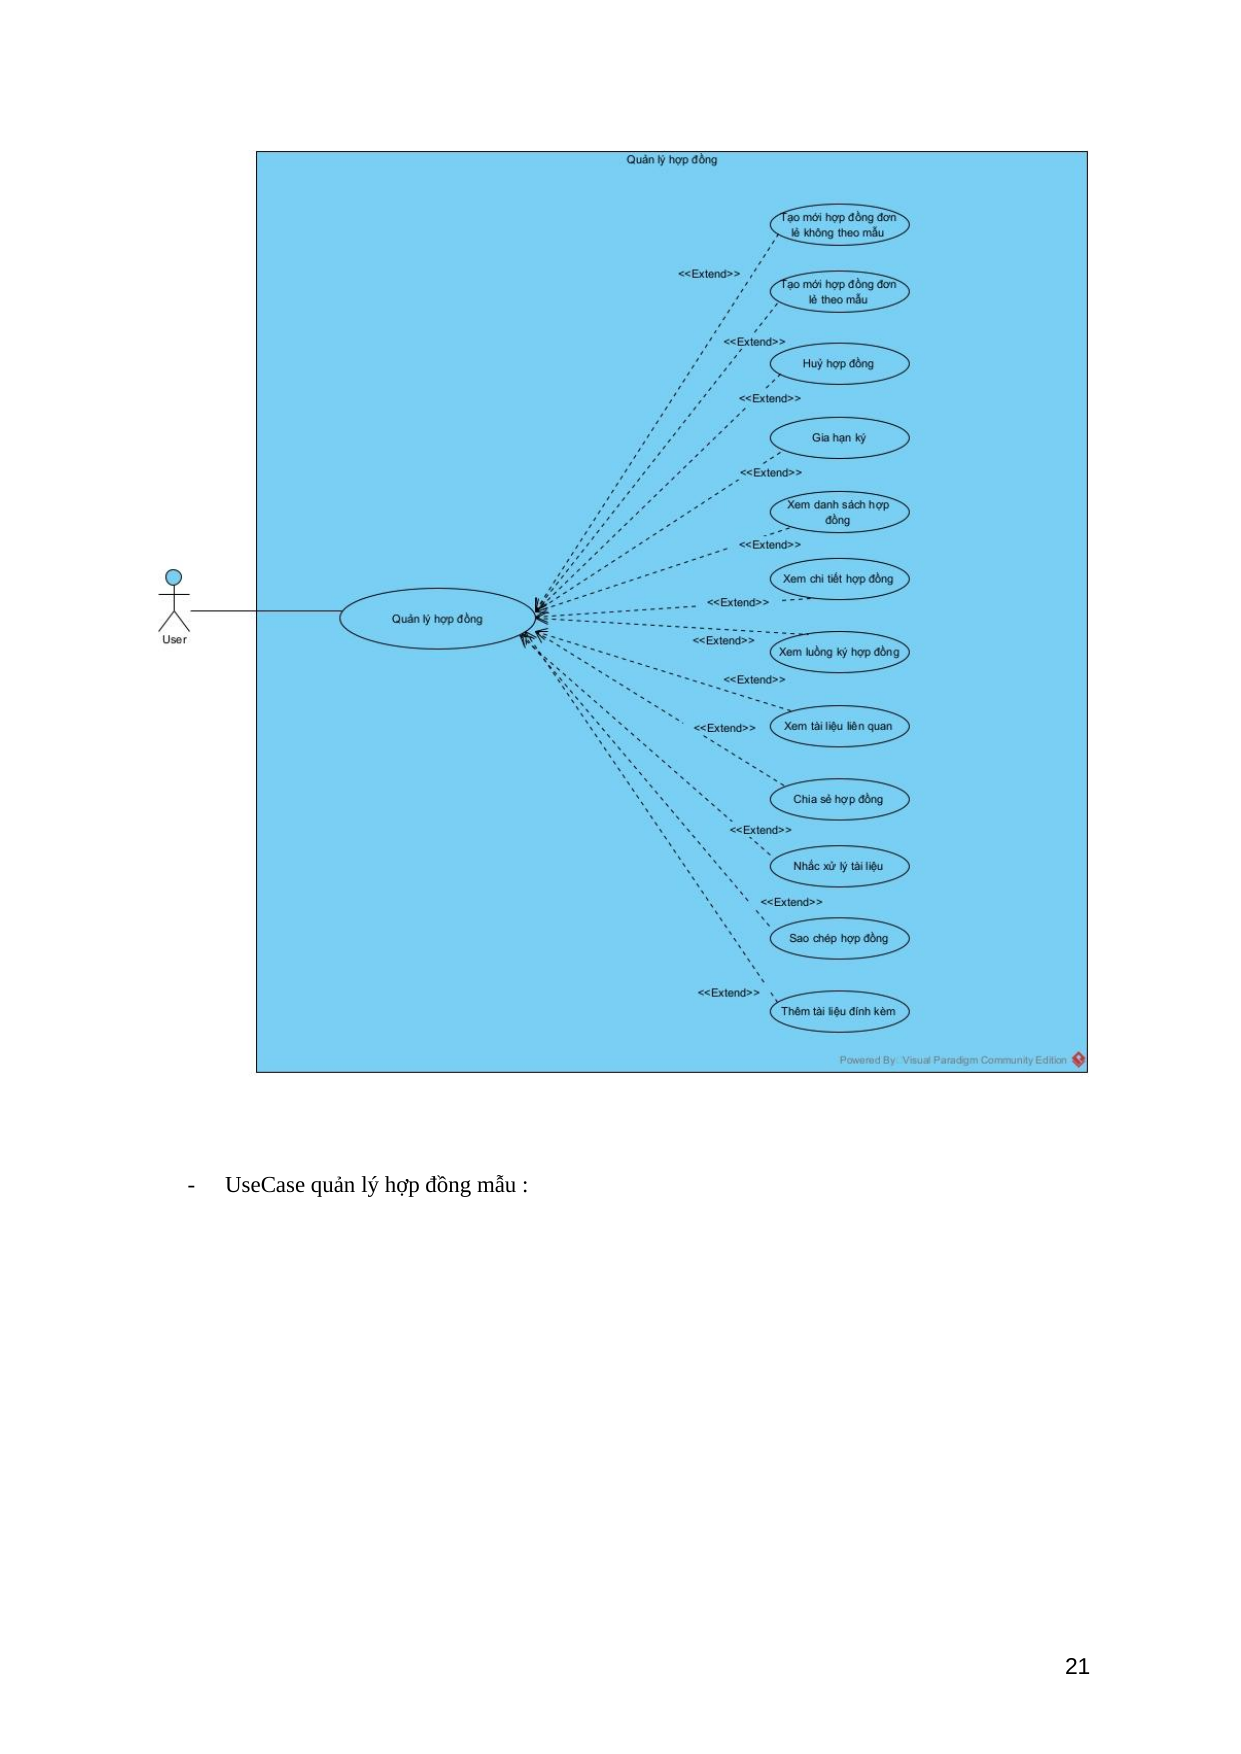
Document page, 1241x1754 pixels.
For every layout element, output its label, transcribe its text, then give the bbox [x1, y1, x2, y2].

picture [150, 150, 1091, 1077]
list UseCase quản lý hợp đồng mẫu : [187, 1171, 1090, 1198]
